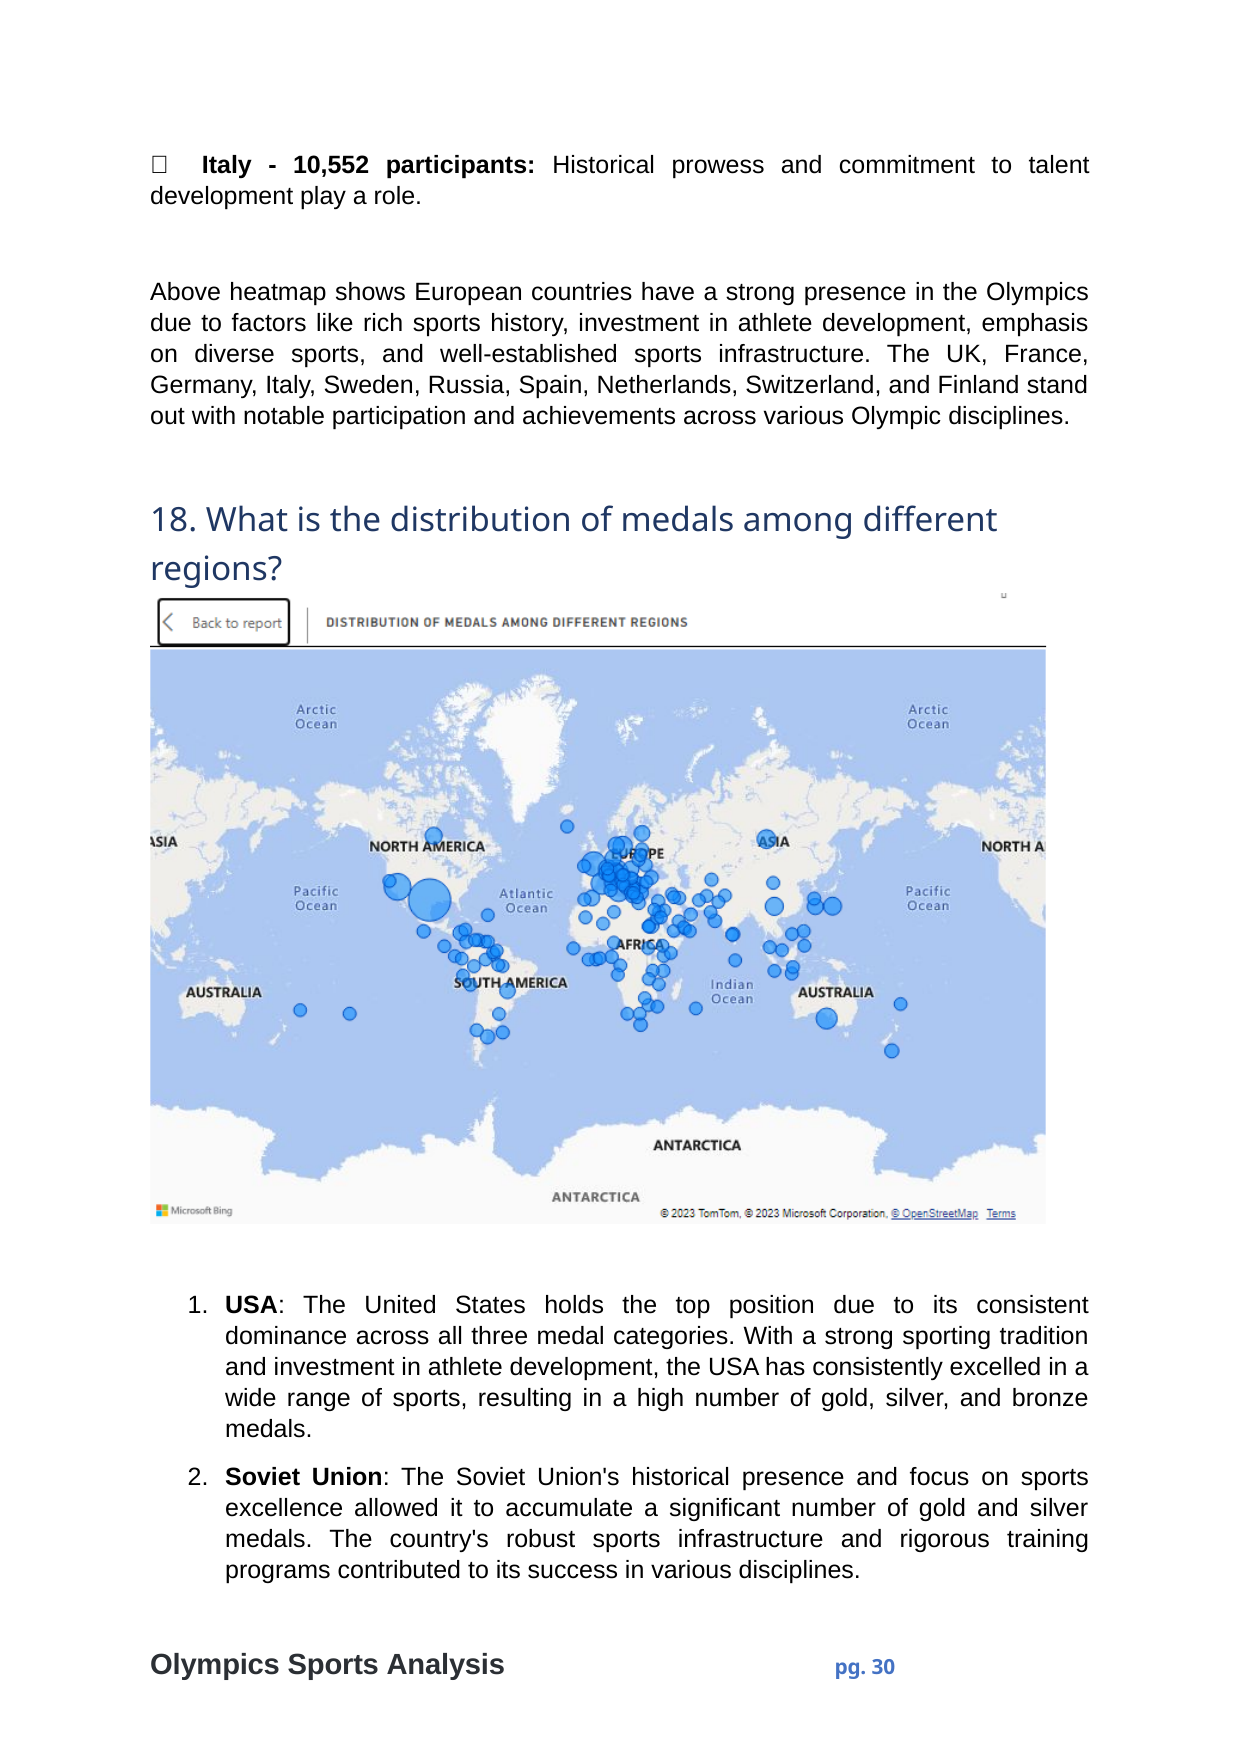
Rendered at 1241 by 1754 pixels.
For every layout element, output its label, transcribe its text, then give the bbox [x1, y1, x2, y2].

text  Italy - 10,552 participants: Historical prowess and commitment to talent development play a role. [150, 150, 1090, 210]
list Soviet Union: The Soviet Union's historical presence and focus on sports excellence allowed it to accumulate a significant number of gold and silver medals. The country's robust sports infrastructure and rigorous training programs contributed to its success in various disciplines. [187, 1462, 1090, 1584]
subtitle 18. What is the distribution of medals among different regions? [150, 496, 1090, 590]
text Above heatmap shows European countries have a strong presence in the Olympics due to factors like rich sports history, investment in athlete development, emphasis on diverse sports, and well-established sports infrastructure. The UK, France, Germany, Italy, Sweden, Russia, Spain, Netherlands, Switzerland, and Finland stand out with notable participation and achievements across various Olympic disciplines. [150, 276, 1090, 429]
picture [150, 593, 1047, 1224]
list USA: The United States holds the top position due to its consistent dominance across all three medal categories. With a strong sporting tradition and investment in athlete development, the USA has consistently excelled in a wide range of sports, resulting in a high number of gold, silver, and bronze medals. [187, 1290, 1090, 1443]
